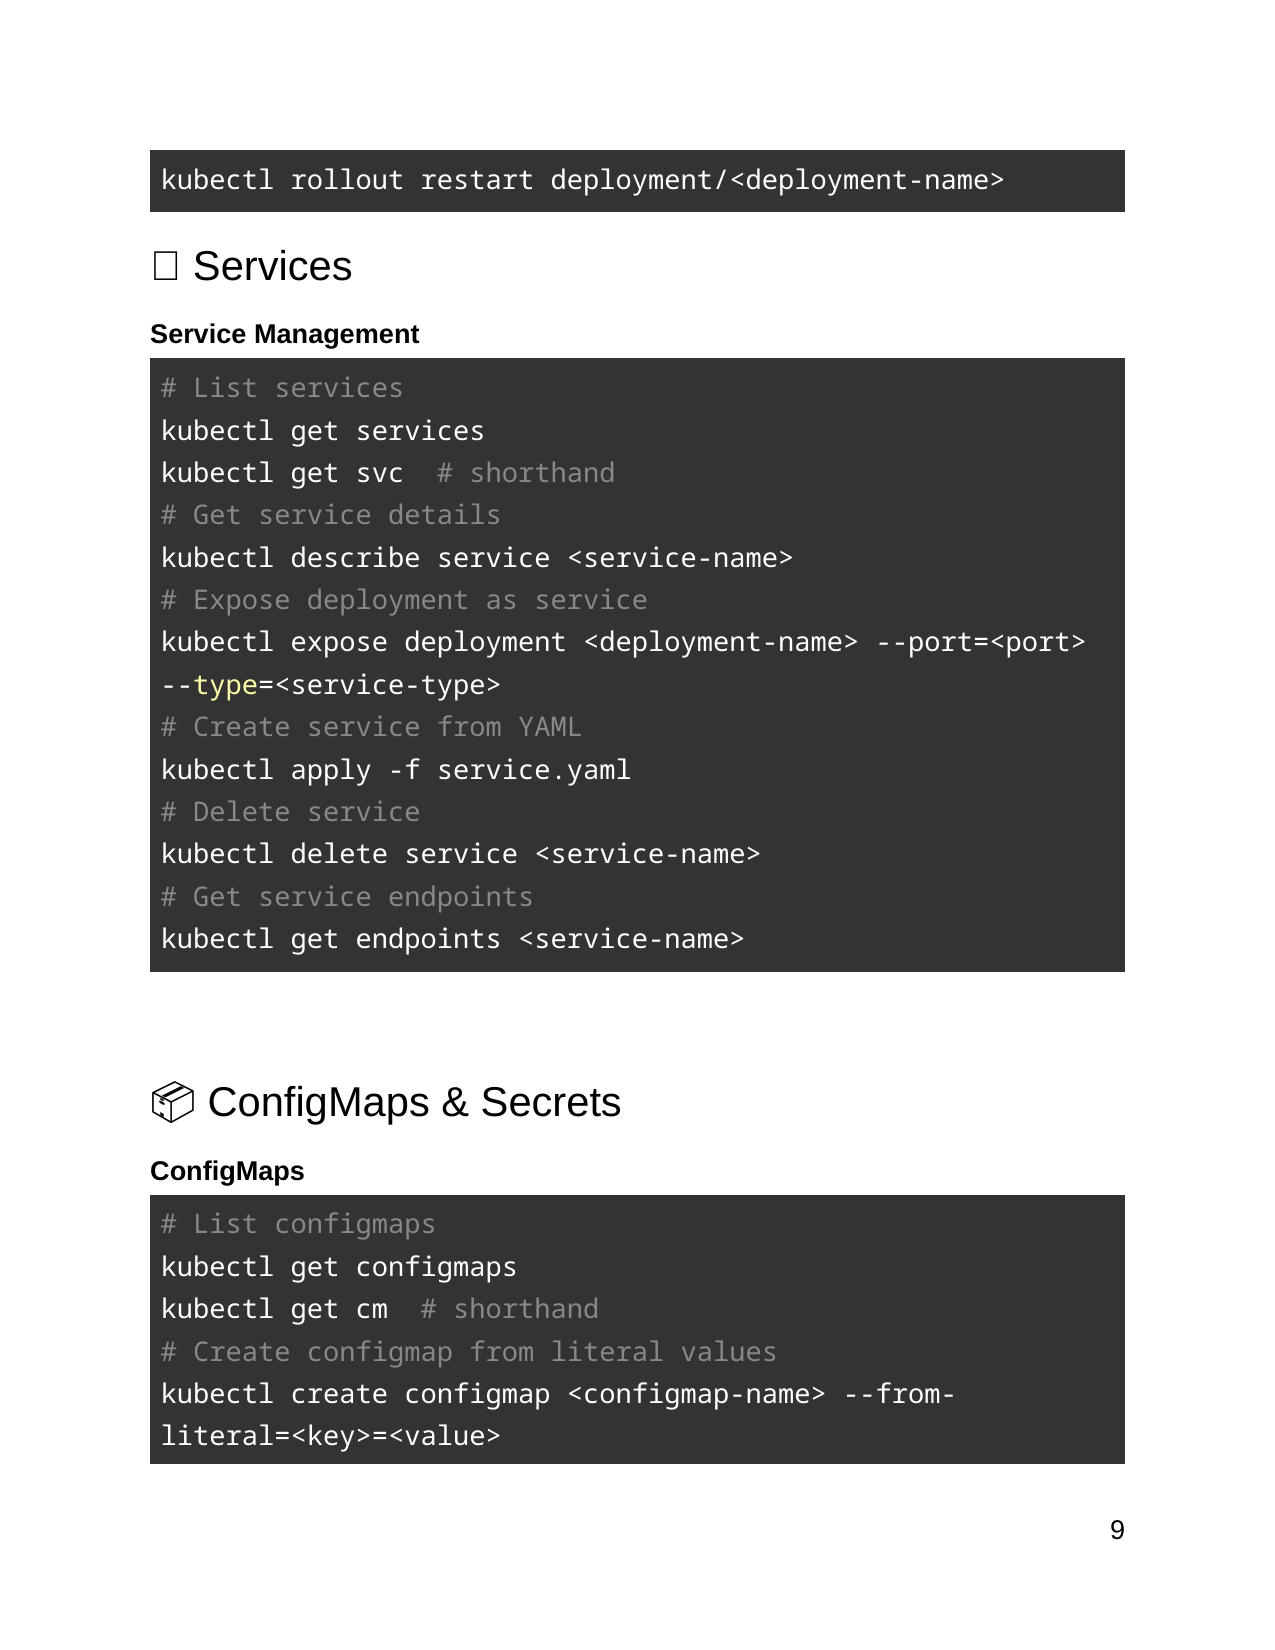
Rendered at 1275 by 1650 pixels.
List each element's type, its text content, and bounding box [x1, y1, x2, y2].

table_header # List services kubectl get services kubectl get svc # shorthand # Get service details kubectl describe service <service-name> # Expose deployment as service kubectl expose deployment <deployment-name> --port=<port> --type=<service-type> # Create service from YAML kubectl apply -f service.yaml # Delete service kubectl delete service <service-name> # Get service endpoints kubectl get endpoints <service-name> [150, 358, 1125, 972]
subtitle 🌐 Services [150, 241, 1125, 289]
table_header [150, 150, 1125, 212]
subtitle Service Management [150, 318, 1125, 350]
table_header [150, 1195, 1125, 1464]
subtitle 📦 ConfigMaps & Secrets [150, 1078, 1125, 1126]
subtitle ConfigMaps [150, 1155, 1125, 1186]
